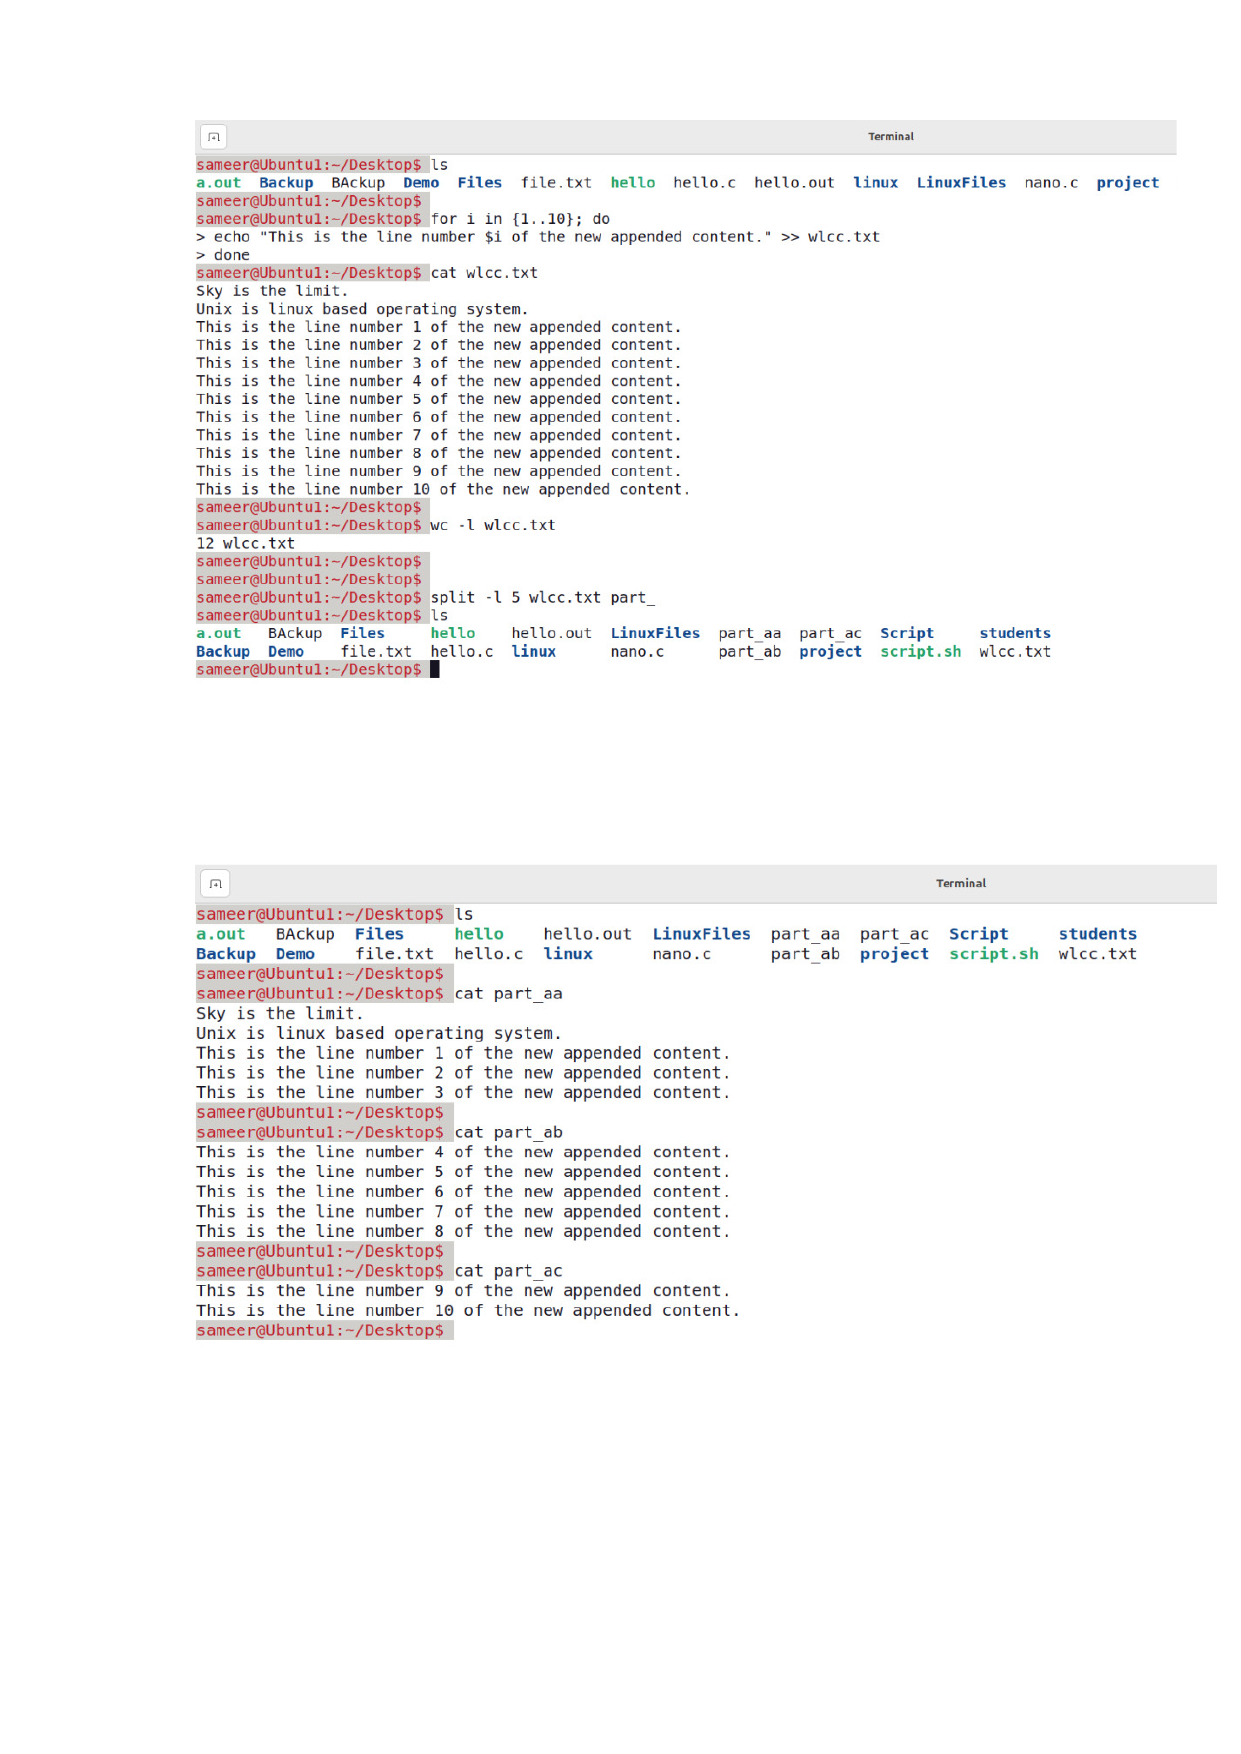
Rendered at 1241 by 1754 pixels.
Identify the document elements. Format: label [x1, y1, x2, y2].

picture [195, 864, 1217, 1393]
picture [195, 120, 1177, 752]
